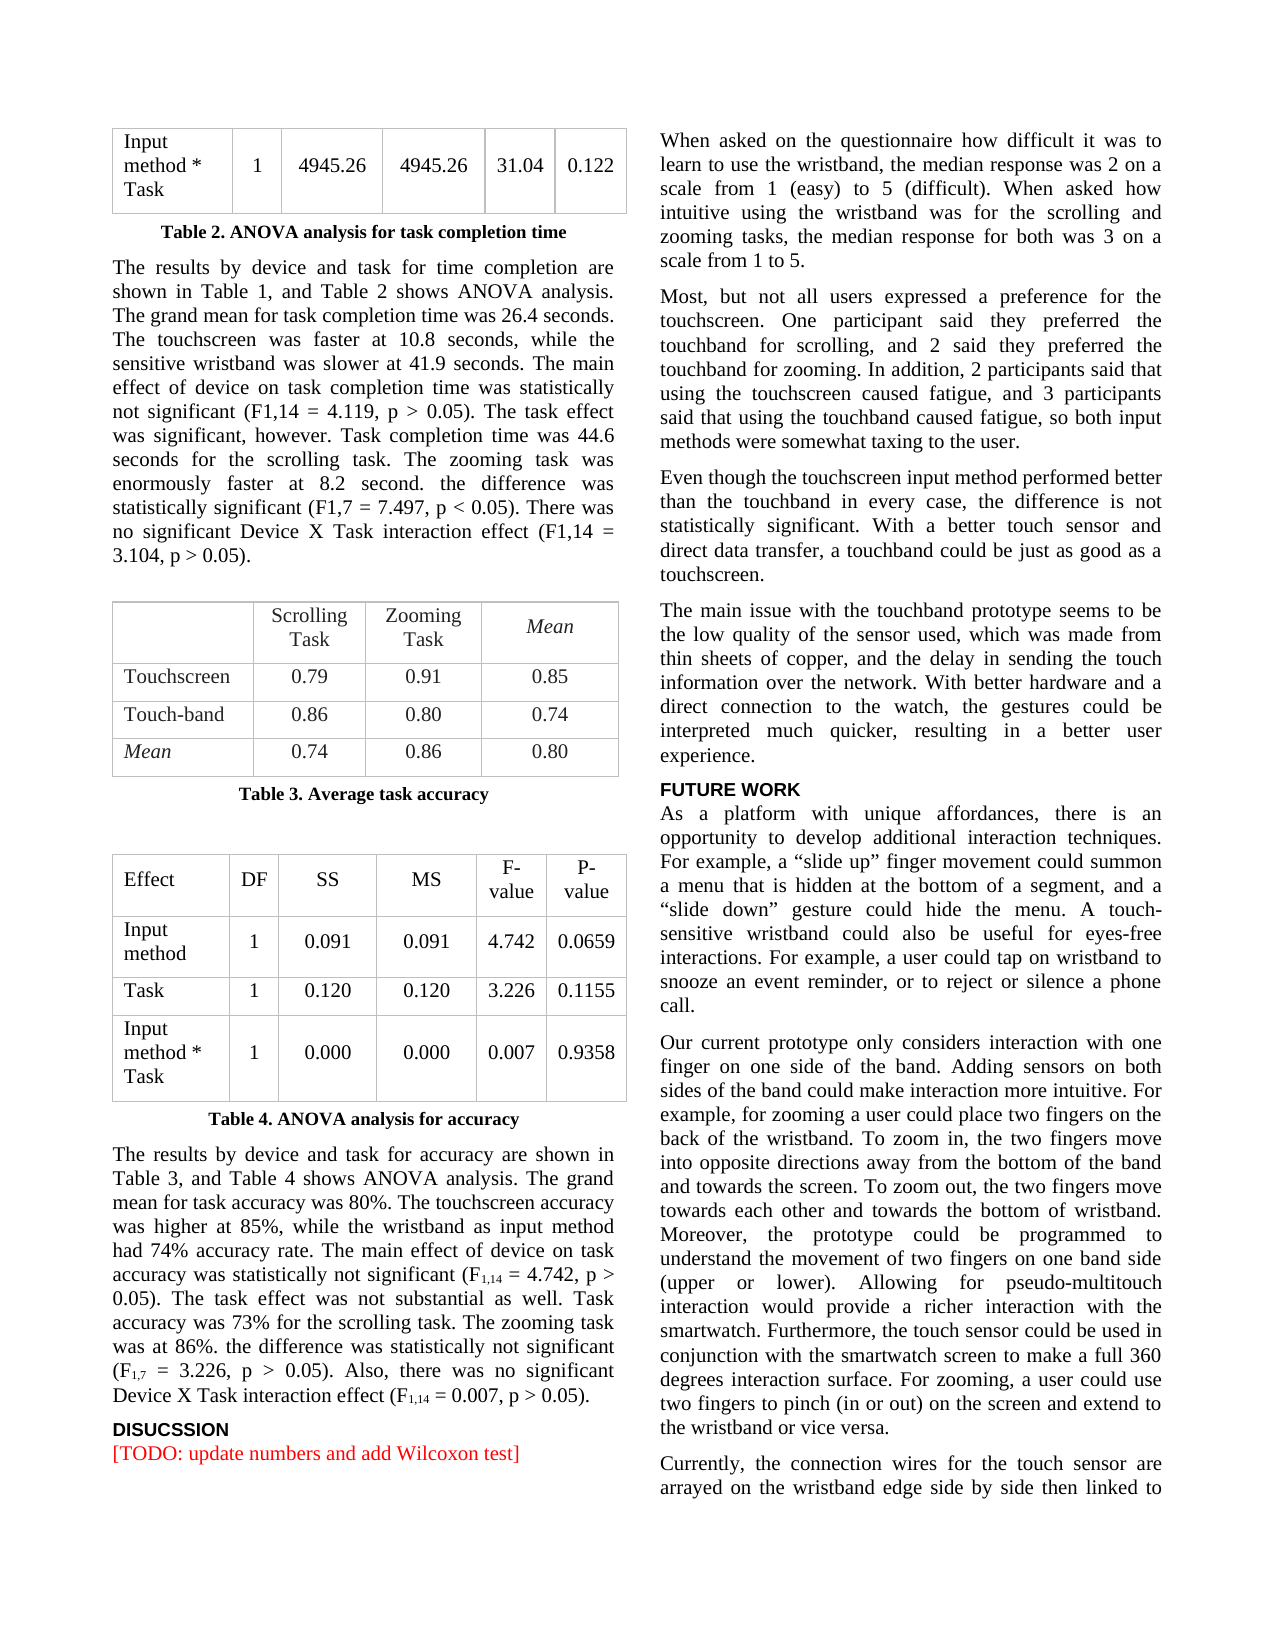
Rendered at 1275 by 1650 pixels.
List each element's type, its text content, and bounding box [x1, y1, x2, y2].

table_cell 0.091 [279, 917, 376, 977]
table_cell 0.74 [482, 702, 618, 738]
table_cell 0.91 [366, 664, 481, 701]
table_cell 0.122 [556, 129, 626, 213]
text The results by device and task for time completion are shown in Table 1, and Table 2 shows ANOVA analysis. The grand mean for task completion time was 26.4 seconds. The touchscreen was faster at 10.8 seconds, while the sensitive wristband was slower at 41.9 seconds. The main effect of device on task completion time was statistically not significant (F1,14 = 4.119, p > 0.05). The task effect was significant, however. Task completion time was 44.6 seconds for the scrolling task. The zooming task was enormously faster at 8.2 second. the difference was statistically significant (F1,7 = 7.497, p < 0.05). There was no significant Device X Task interaction effect (F1,14 = 3.104, p > 0.05). [112, 254, 615, 567]
text Table 3. Average task accuracy [112, 783, 615, 805]
table_cell 0.86 [366, 739, 481, 776]
table_cell 0.091 [377, 917, 476, 977]
table_header Scrolling Task [254, 603, 365, 663]
table_cell 0.0659 [547, 917, 626, 977]
table_header F-value [477, 855, 546, 916]
table_cell 0.74 [254, 739, 365, 776]
table_cell 0.85 [482, 664, 618, 701]
table_header DF [230, 855, 278, 916]
table_cell 0.000 [377, 1016, 476, 1101]
table_header MS [377, 855, 476, 916]
subtitle The results by device and task for accuracy are shown in Table 3, and Table 4 shows ANOVA analysis. The grand mean for task accuracy was 80%. The touchscreen accuracy was higher at 85%, while the wristband as input method had 74% accuracy rate. The main effect of device on task accuracy was statistically not significant (F1,14 = 4.742, p > 0.05). The task effect was not substantial as well. Task accuracy was 73% for the scrolling task. The zooming task was at 86%. the difference was statistically not significant (F1,7 = 3.226, p > 0.05). Also, there was no significant Device X Task interaction effect (F1,14 = 0.007, p > 0.05). [112, 1142, 615, 1407]
table_cell 0.120 [377, 978, 476, 1015]
text Our current prototype only considers interaction with one finger on one side of the band. Adding sensors on both sides of the band could make interaction more intuitive. For example, for zooming a user could place two fingers on the back of the wristband. To zoom in, the two fingers move into opposite directions away from the bottom of the band and towards the screen. To zoom out, the two fingers move towards each other and towards the bottom of wristband. Moreover, the prototype could be programmed to understand the movement of two fingers on one band side (upper or lower). Allowing for pseudo-multitouch interaction would provide a richer interaction with the smartwatch. Furthermore, the touch sensor could be used in conjunction with the smartwatch screen to make a full 360 degrees interaction surface. For zooming, a user could use two fingers to pinch (in or out) on the screen and extend to the wristband or vice versa. [660, 1030, 1162, 1439]
table_cell 0.9358 [547, 1016, 626, 1101]
table_header Zooming Task [366, 603, 481, 663]
text [TODO: update numbers and add Wilcoxon test] [112, 1441, 615, 1465]
table_cell Touch-band [113, 702, 253, 738]
table_cell Task [113, 978, 229, 1015]
table_cell 0.000 [279, 1016, 376, 1101]
table_cell 0.120 [279, 978, 376, 1015]
table_cell 4945.26 [383, 129, 484, 213]
subtitle future work [660, 779, 1162, 801]
text As a platform with unique affordances, there is an opportunity to develop additional interaction techniques. For example, a “slide up” finger movement could summon a menu that is hidden at the bottom of a segment, and a “slide down” gesture could hide the menu. A touch-sensitive wristband could also be useful for eyes-free interactions. For example, a user could tap on wristband to snooze an event reminder, or to reject or silence a phone call. [660, 801, 1162, 1017]
text Even though the touchscreen input method performed better than the touchband in every case, the difference is not statistically significant. With a better touch sensor and direct data transfer, a touchband could be just as good as a touchscreen. [660, 465, 1162, 586]
table_cell 1 [230, 978, 278, 1015]
table_cell 4945.26 [282, 129, 382, 213]
table_cell 1 [230, 917, 278, 977]
table_header P-value [547, 855, 626, 916]
table_cell Input method [113, 917, 229, 977]
text Table 4. ANOVA analysis for accuracy [112, 1108, 615, 1129]
table_cell 1 [230, 1016, 278, 1101]
table_cell 1 [233, 129, 281, 213]
table_cell Mean [113, 739, 253, 776]
table_cell 3.226 [477, 978, 546, 1015]
table_cell 0.80 [482, 739, 618, 776]
table_cell 0.79 [254, 664, 365, 701]
table_header Effect [113, 855, 229, 916]
table_header [113, 603, 253, 663]
table_cell 0.86 [254, 702, 365, 738]
table_cell Touchscreen [113, 664, 253, 701]
table_cell 0.80 [366, 702, 481, 738]
table_cell 0.1155 [547, 978, 626, 1015]
table_cell Input method * Task [113, 1016, 229, 1101]
text Most, but not all users expressed a preference for the touchscreen. One participant said they preferred the touchband for scrolling, and 2 said they preferred the touchband for zooming. In addition, 2 participants said that using the touchscreen caused fatigue, and 3 participants said that using the touchband caused fatigue, so both input methods were somewhat taxing to the user. [660, 284, 1162, 453]
subtitle Disucssion [112, 1419, 615, 1441]
table_header Mean [482, 603, 618, 663]
table_cell 4.742 [477, 917, 546, 977]
table_cell 31.04 [486, 129, 554, 213]
text Table 2. ANOVA analysis for task completion time [112, 221, 615, 242]
table_header SS [279, 855, 376, 916]
table_cell Input method * Task [113, 129, 232, 213]
text When asked on the questionnaire how difficult it was to learn to use the wristband, the median response was 2 on a scale from 1 (easy) to 5 (difficult). When asked how intuitive using the wristband was for the scrolling and zooming tasks, the median response for both was 3 on a scale from 1 to 5. [660, 127, 1162, 272]
table_cell 0.007 [477, 1016, 546, 1101]
text The main issue with the touchband prototype seems to be the low quality of the sensor used, which was made from thin sheets of copper, and the delay in sending the touch information over the network. With better hardware and a direct connection to the watch, the gestures could be interpreted much quicker, resulting in a better user experience. [660, 598, 1162, 767]
